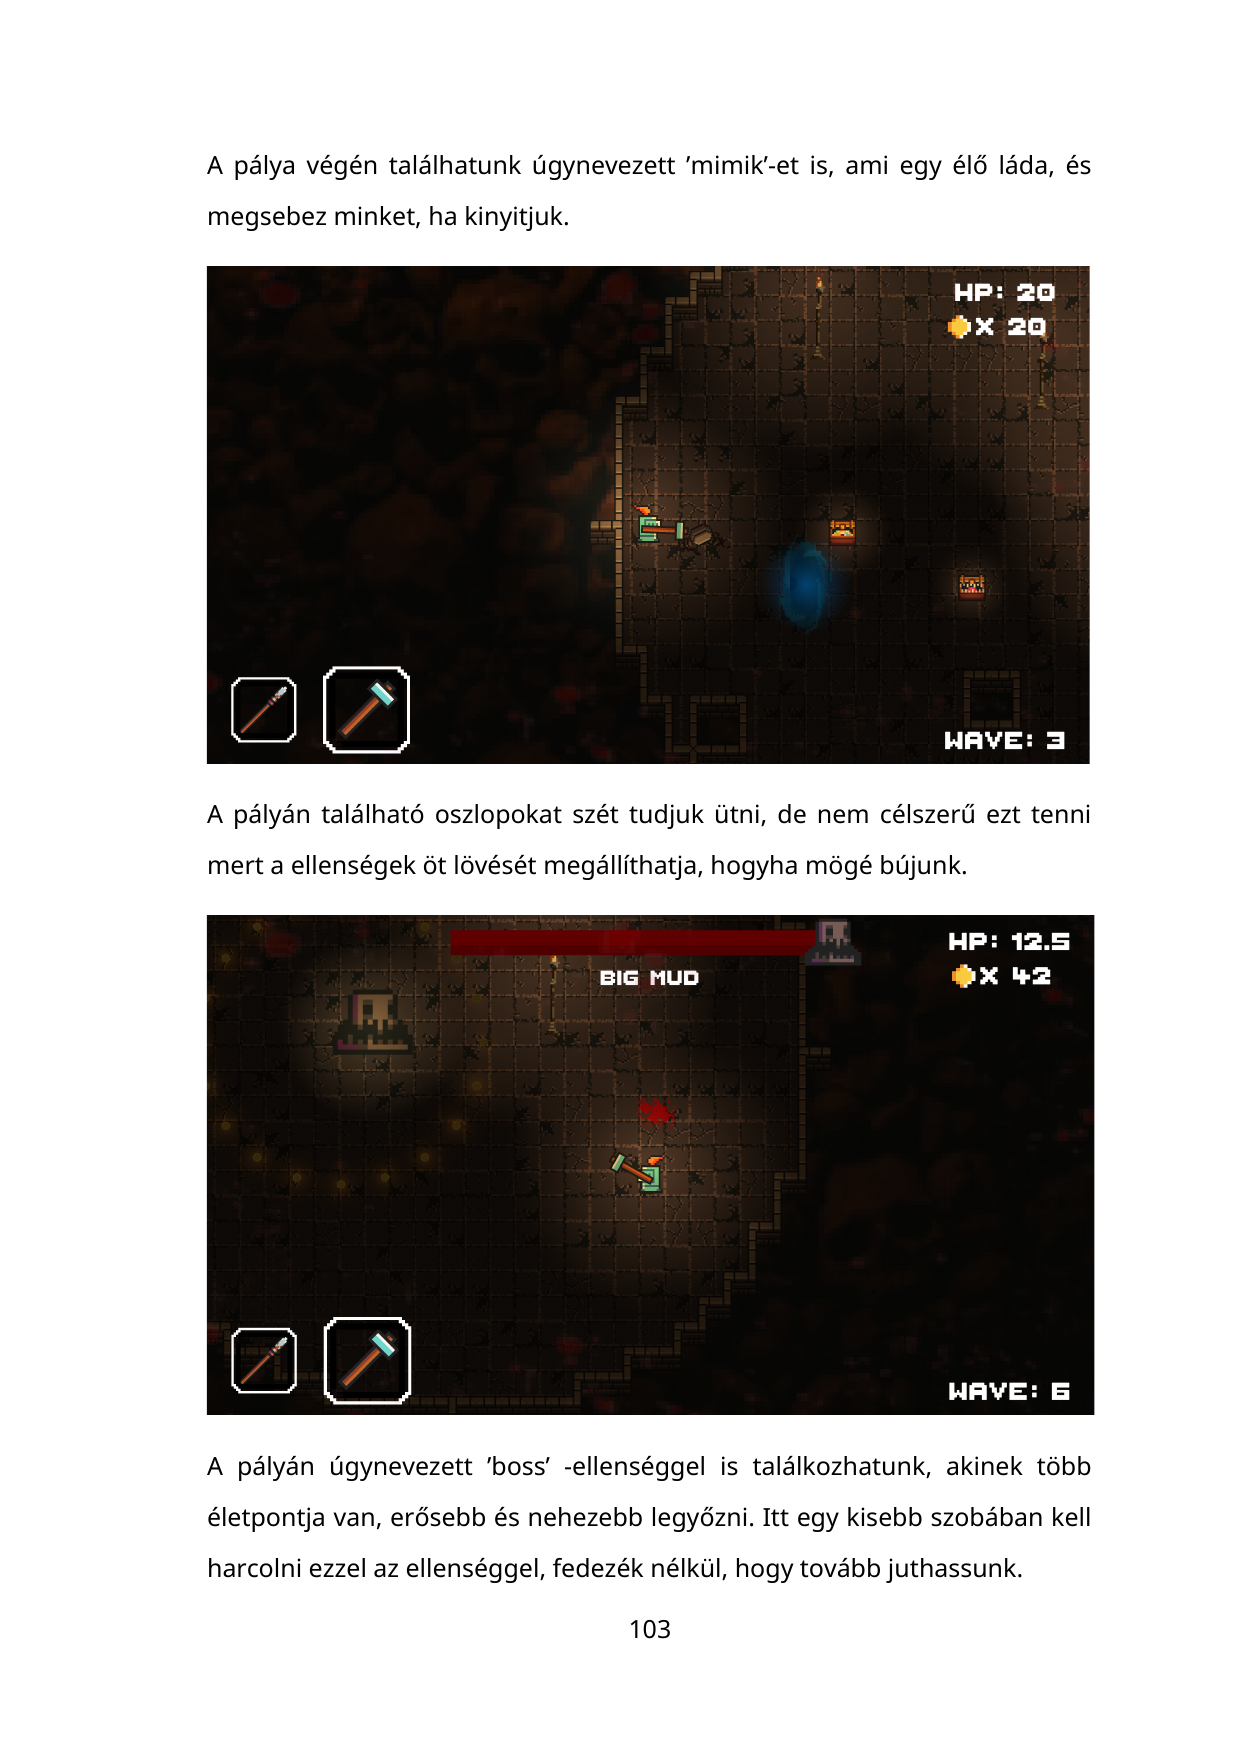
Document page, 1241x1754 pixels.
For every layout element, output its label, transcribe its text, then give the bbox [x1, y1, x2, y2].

text A pálya végén találhatunk úgynevezett ’mimik’-et is, ami egy élő láda, és megsebez minket, ha kinyitjuk. [207, 148, 1092, 233]
picture [206, 266, 1090, 764]
picture [206, 915, 1095, 1415]
text A pályán úgynevezett ’boss’ -ellenséggel is találkozhatunk, akinek több életpontja van, erősebb és nehezebb legyőzni. Itt egy kisebb szobában kell harcolni ezzel az ellenséggel, fedezék nélkül, hogy tovább juthassunk. [207, 1448, 1092, 1584]
text A pályán található oszlopokat szét tudjuk ütni, de nem célszerű ezt tenni mert a ellenségek öt lövését megállíthatja, hogyha mögé bújunk. [207, 797, 1092, 882]
